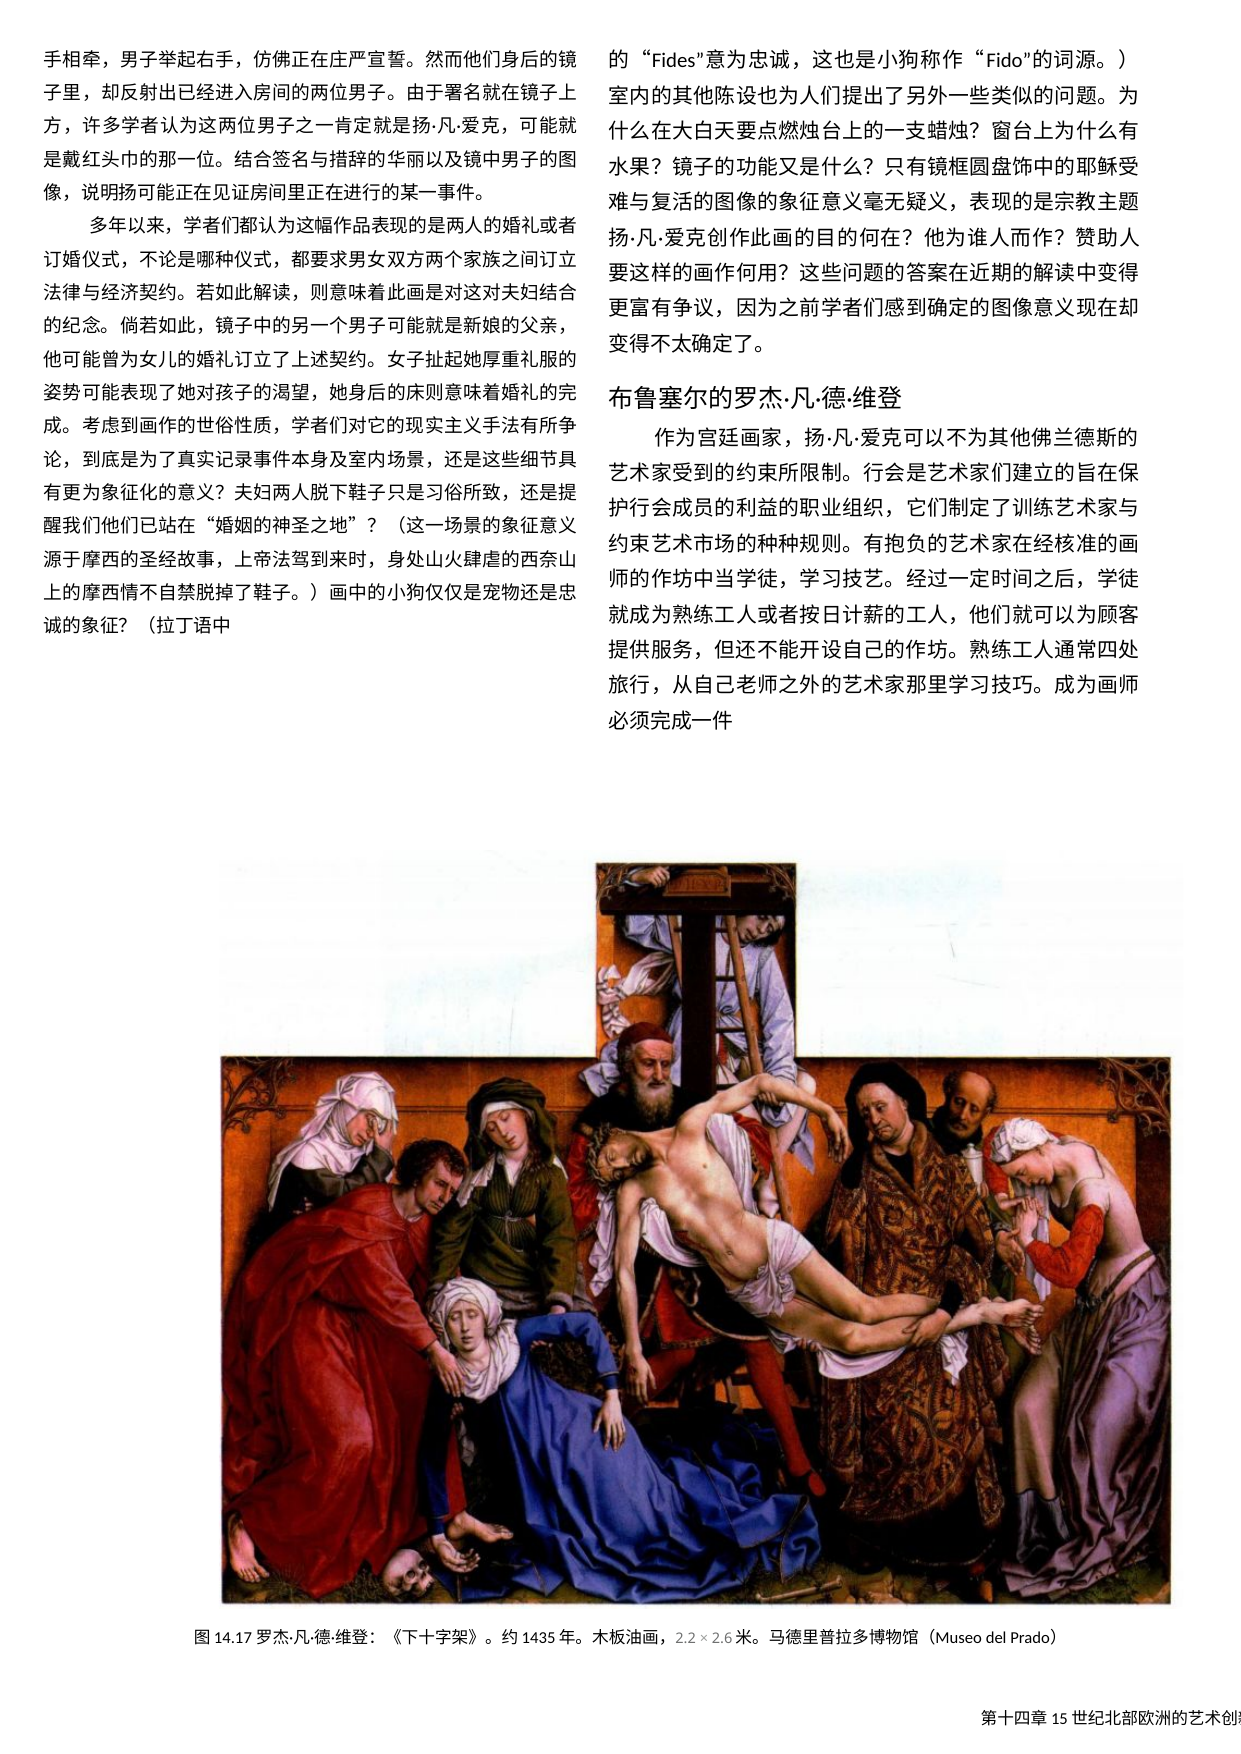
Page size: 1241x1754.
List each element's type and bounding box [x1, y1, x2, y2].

picture [218, 850, 1184, 1609]
